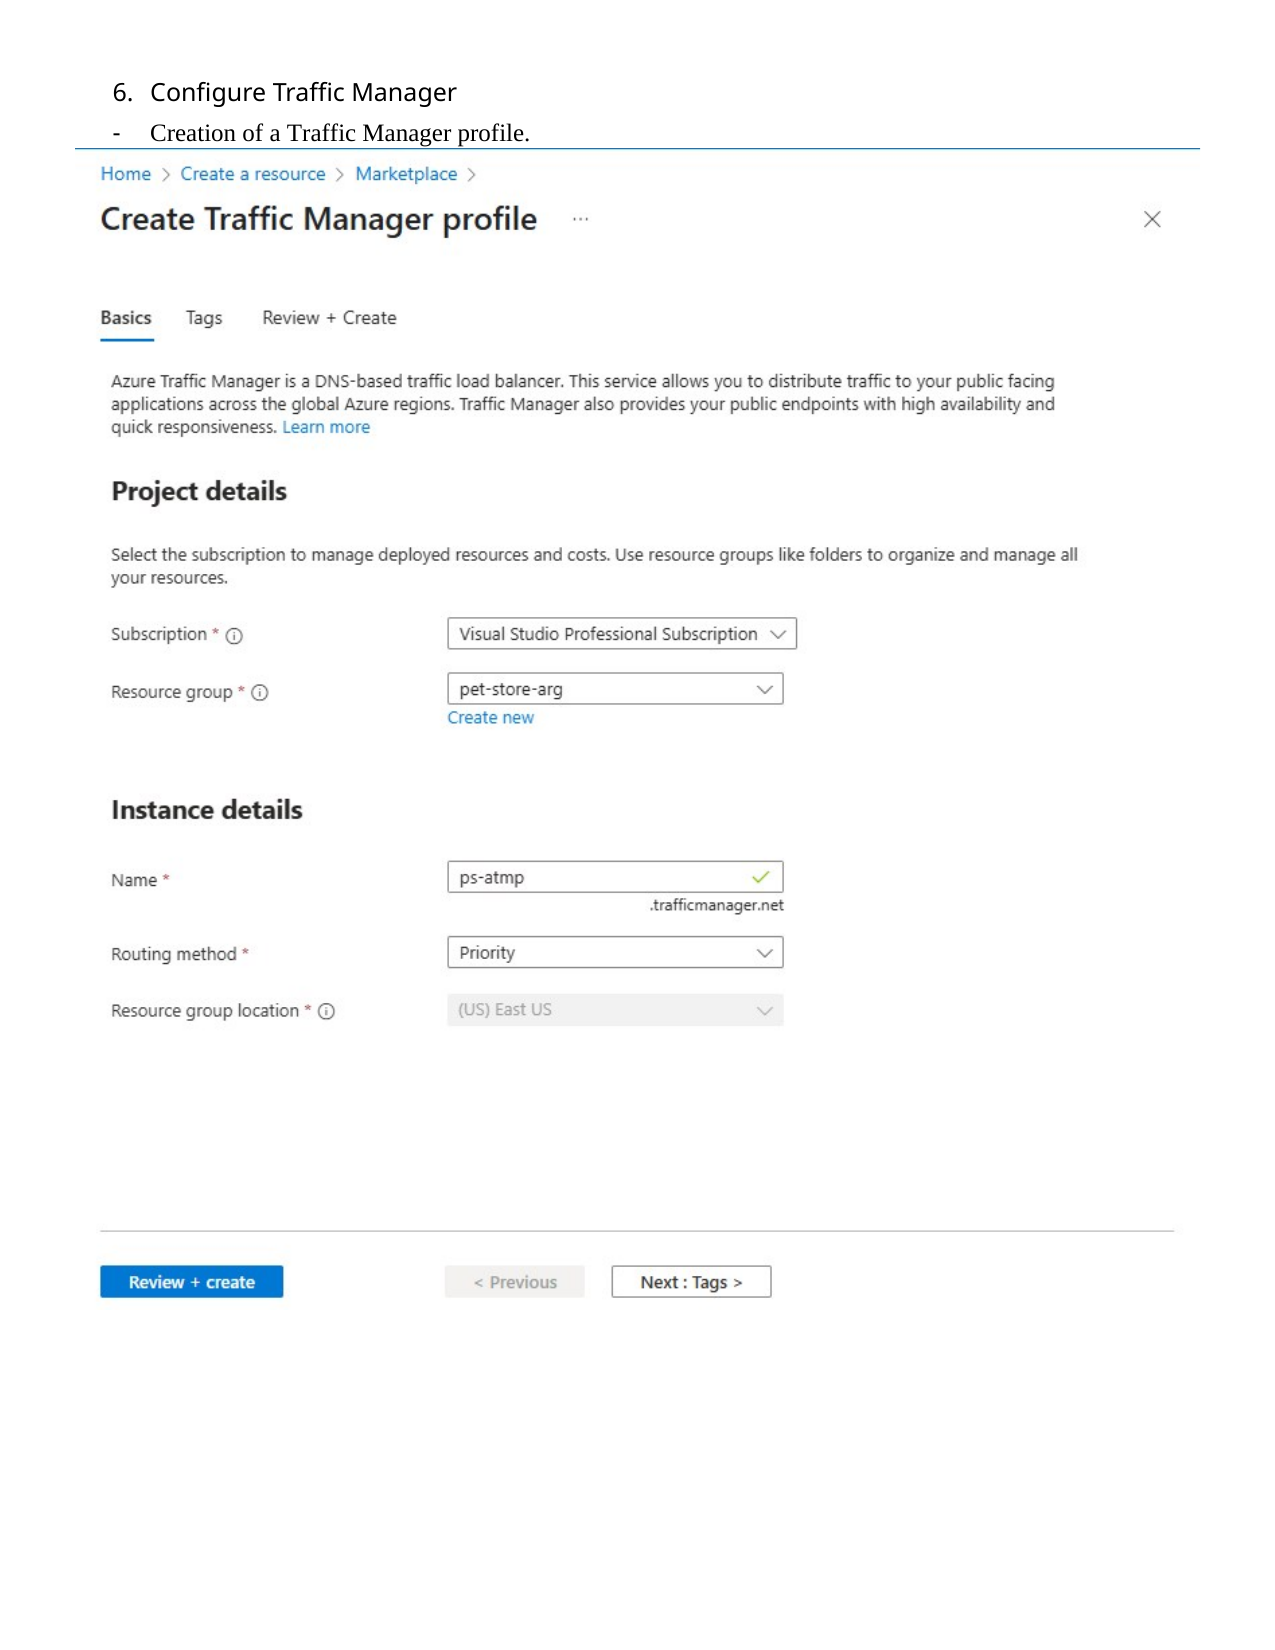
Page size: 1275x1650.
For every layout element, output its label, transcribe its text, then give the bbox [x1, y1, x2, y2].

list Configure Traffic Manager [112, 75, 1200, 109]
picture [75, 148, 1200, 1310]
list Creation of a Traffic Manager profile. [112, 114, 1200, 148]
